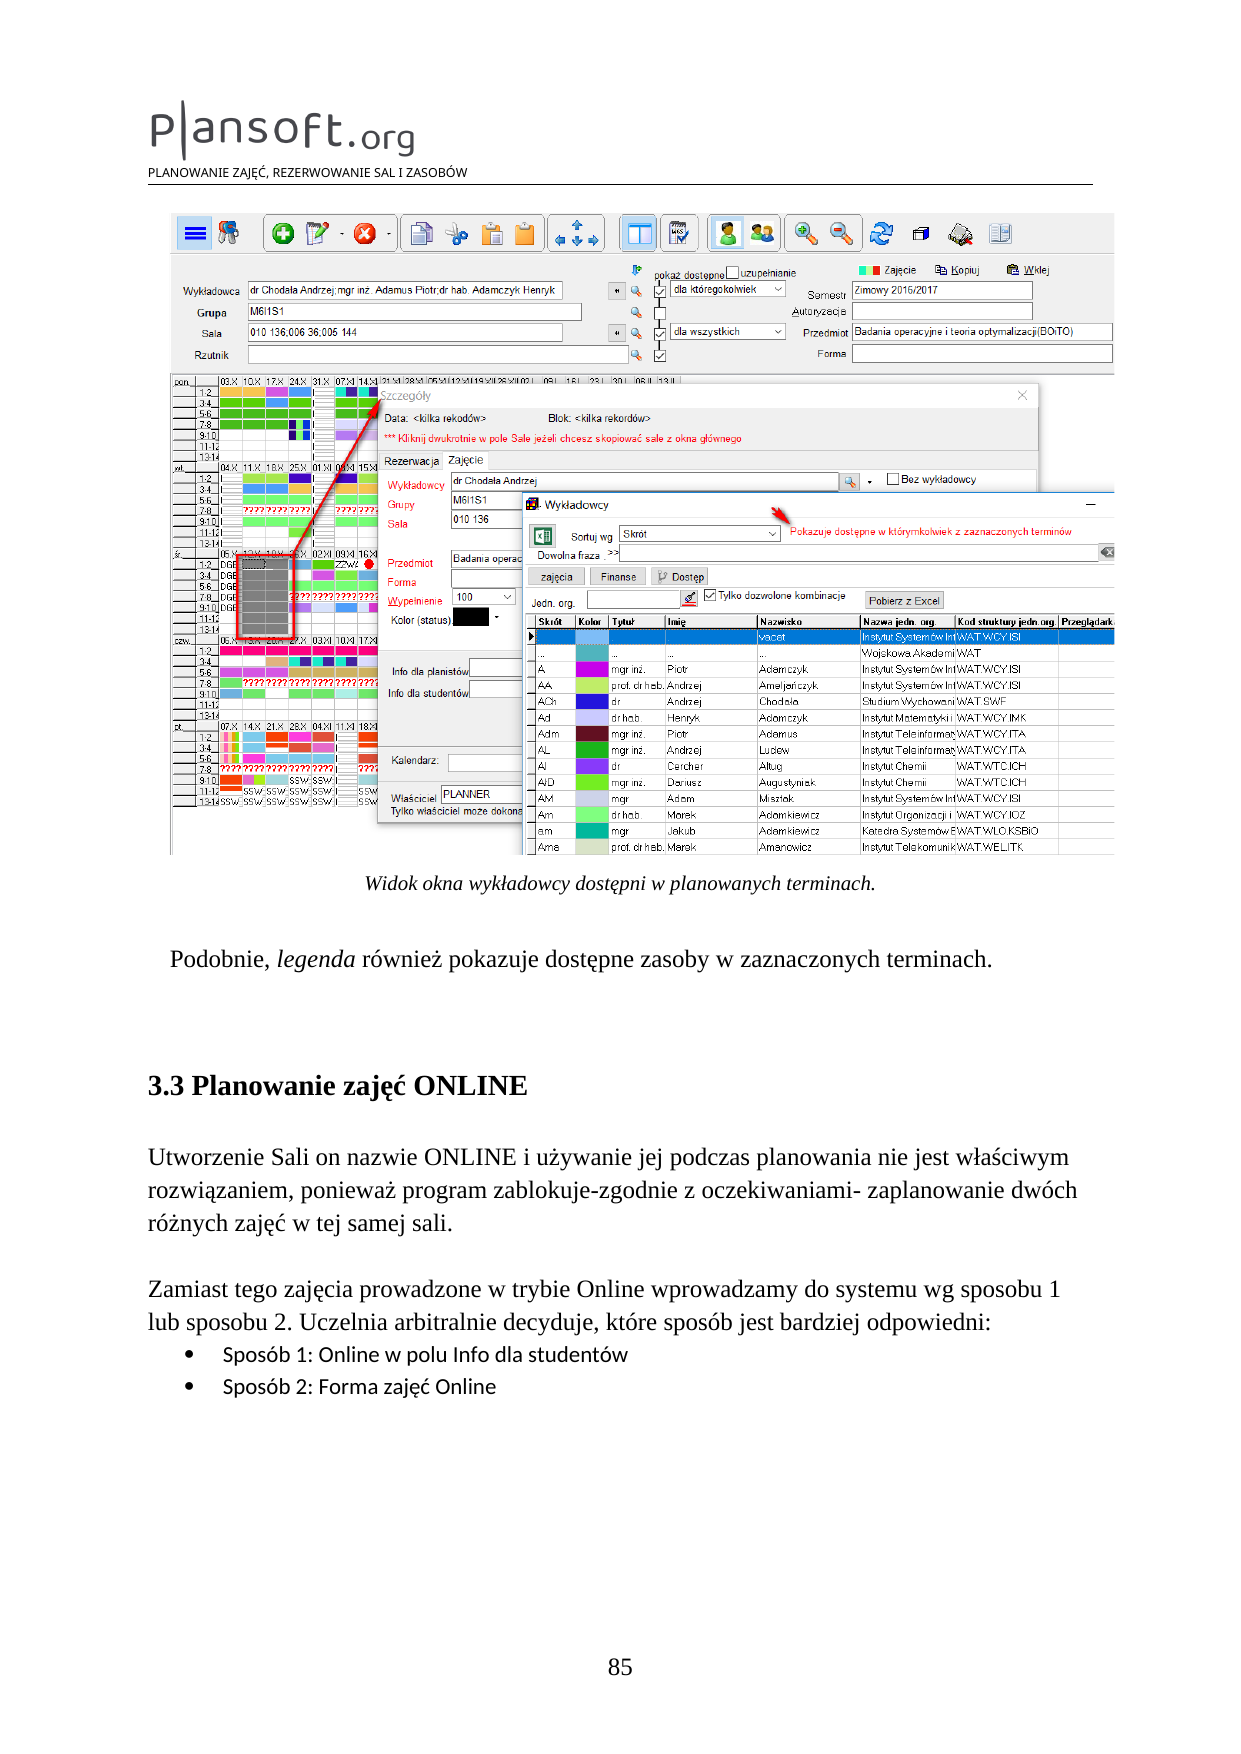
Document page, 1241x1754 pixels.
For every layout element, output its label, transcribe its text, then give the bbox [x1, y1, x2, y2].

text Zamiast tego zajęcia prowadzone w trybie Online wprowadzamy do systemu wg sposobu 1 lub sposobu 2. Uczelnia arbitralnie decyduje, które sposób jest bardziej odpowiedni: [148, 1274, 1093, 1336]
text Widok okna wykładowcy dostępni w planowanych terminach. [148, 871, 1093, 895]
text Utworzenie Sali on nazwie ONLINE i używanie jej podczas planowania nie jest właściwym rozwiązaniem, ponieważ program zablokuje-zgodnie z oczekiwaniami- zaplanowanie dwóch różnych zajęć w tej samej sali. [148, 1142, 1093, 1237]
list Sposób 2: Forma zajęć Online [185, 1372, 1093, 1400]
picture [147, 73, 418, 165]
list Sposób 1: Online w polu Info dla studentów [185, 1340, 1093, 1368]
subtitle Planowanie zajęć ONLINE [148, 1068, 1093, 1102]
picture [169, 213, 1115, 855]
text Podobnie, legenda również pokazuje dostępne zasoby w zaznaczonych terminach. [148, 944, 1093, 973]
